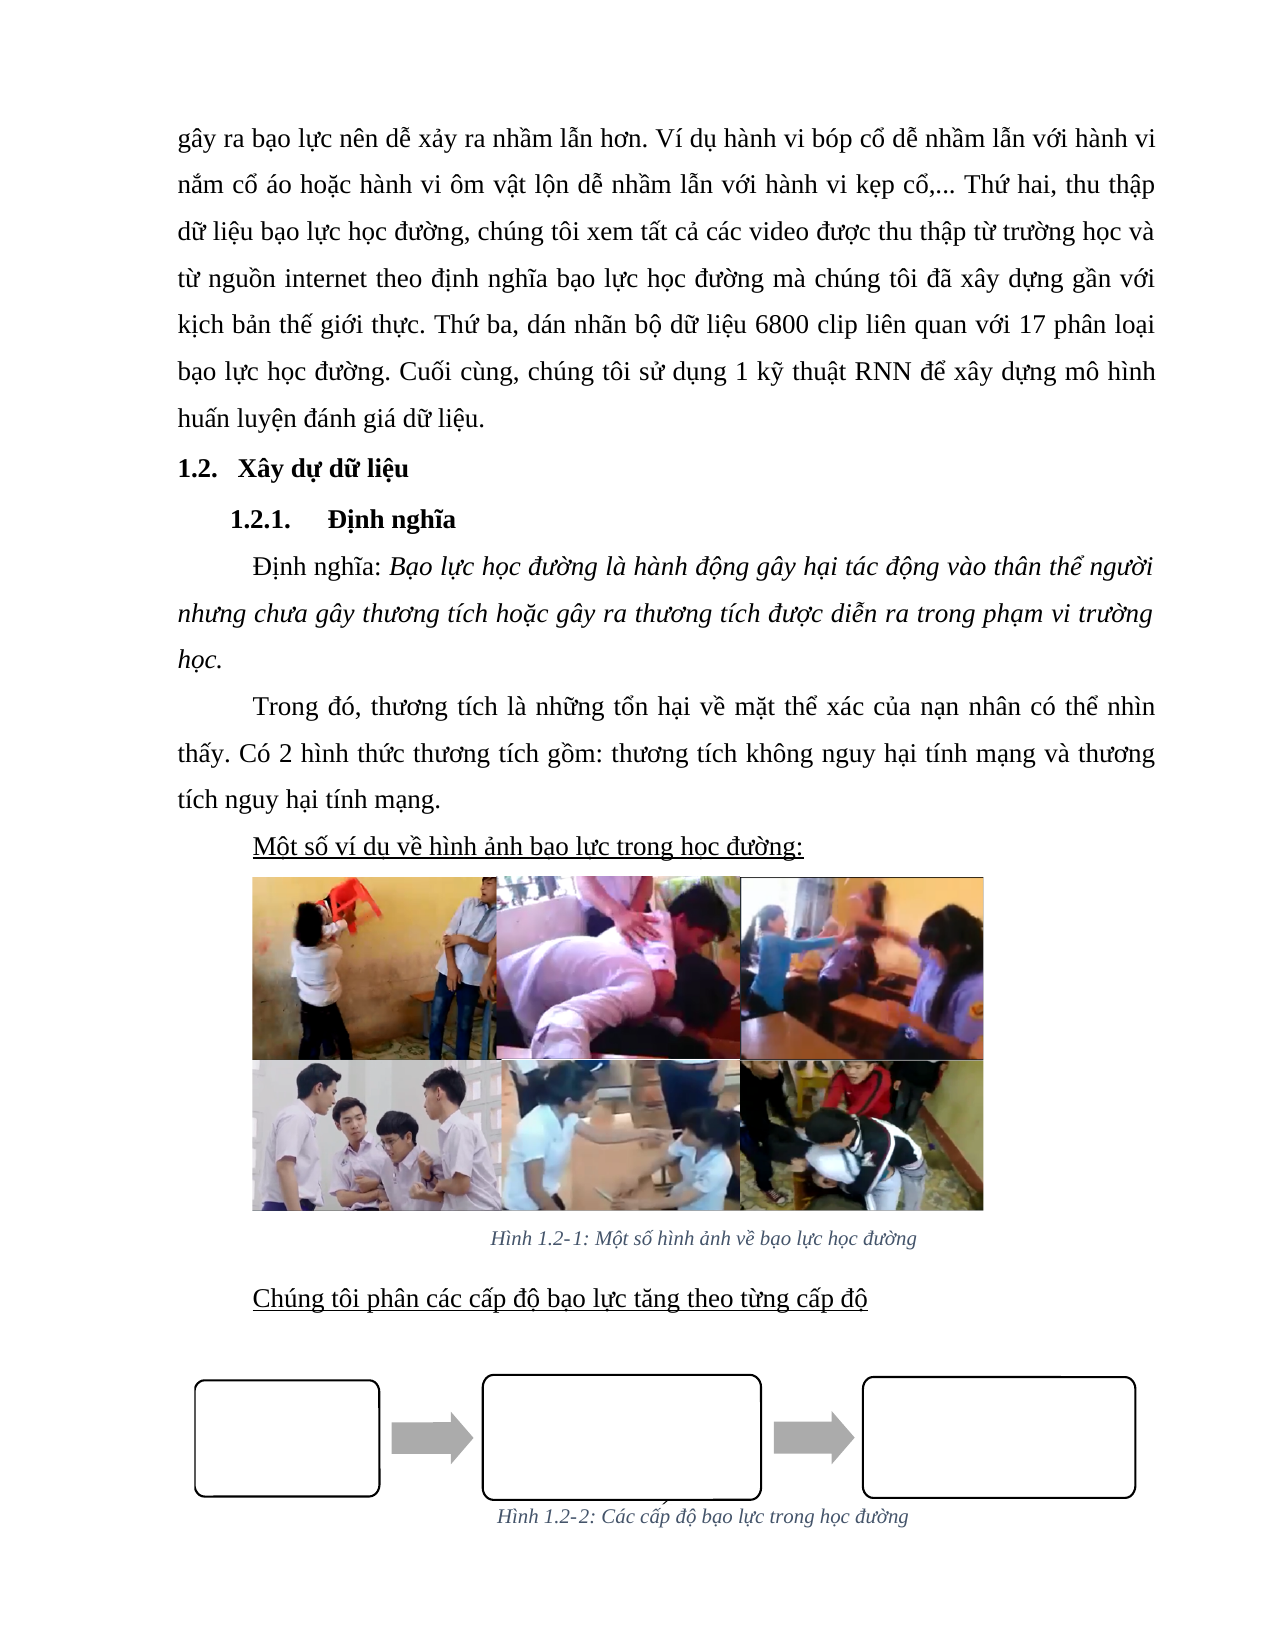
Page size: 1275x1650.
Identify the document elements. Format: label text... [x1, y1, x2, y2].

picture [252, 876, 984, 1211]
text Định nghĩa: Bạo lực học đường là hành động gây hại tác động vào thân thể người nhưng chưa gây thương tích hoặc gây ra thương tích được diễn ra trong phạm vi trường học. [177, 550, 1157, 674]
text Trong đó, thương tích là những tổn hại về mặt thể xác của nạn nhân có thể nhìn thấy. Có 2 hình thức thương tích gồm: thương tích không nguy hại tính mạng và thương tích nguy hại tính mạng. [177, 690, 1157, 814]
subtitle Xây dự dữ liệu [177, 452, 1157, 484]
text Một số ví dụ về hình ảnh bạo lực trong học đường: [177, 830, 1157, 861]
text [177, 122, 1157, 433]
text Hình -: Một số hình ảnh về bạo lực học đường [177, 1226, 1157, 1250]
subtitle Định nghĩa [230, 503, 1157, 534]
text Chúng tôi phân các cấp độ bạo lực tăng theo từng cấp độ [177, 1282, 1157, 1314]
